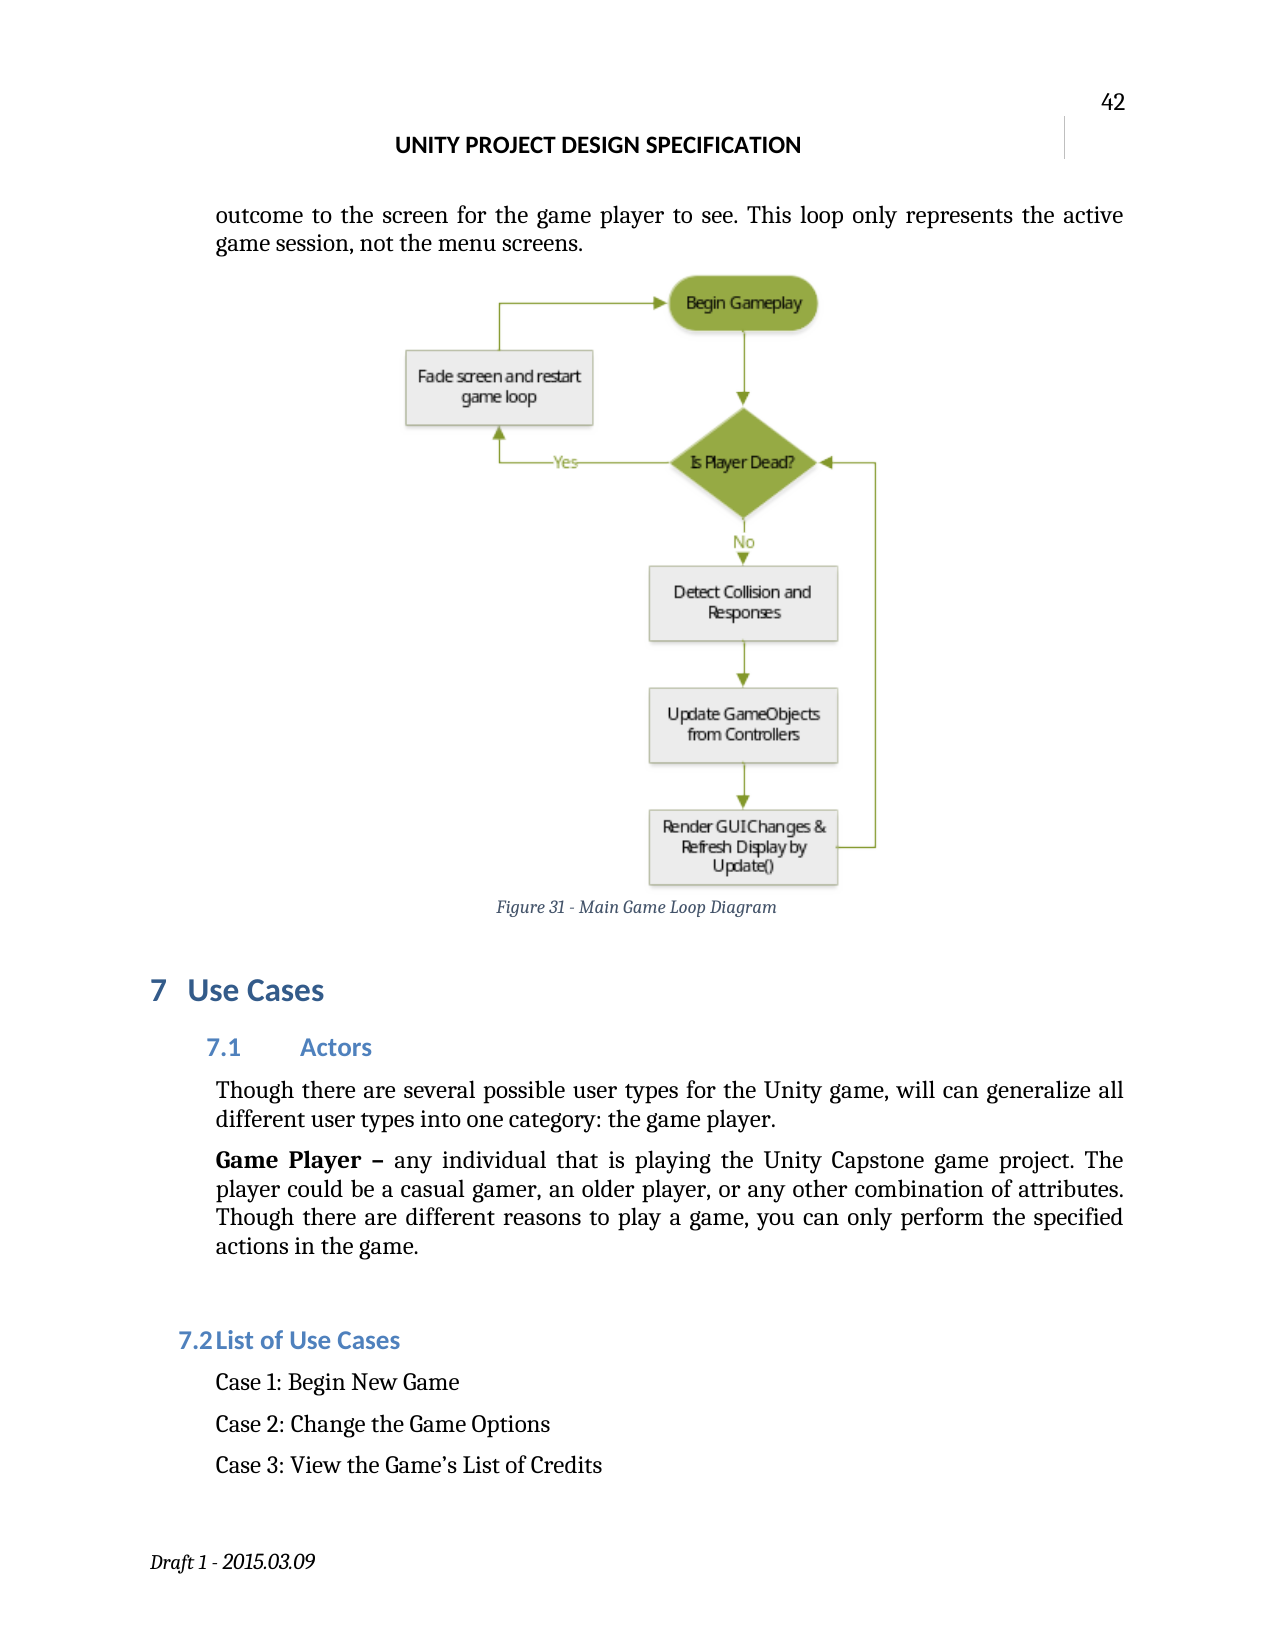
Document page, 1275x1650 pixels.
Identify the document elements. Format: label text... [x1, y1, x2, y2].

subtitle List of Use Cases [178, 1323, 1125, 1356]
text Case 3: View the Game’s List of Credits [216, 1451, 1125, 1479]
text Though there are several possible user types for the Unity game, will can generalize all different user types into one category: the game player. [216, 1076, 1125, 1133]
text Game Player – any individual that is playing the Unity Capstone game project. The player could be a casual gamer, an older player, or any other combination of attributes. Though there are different reasons to play a game, you can only perform the specified actions in the game. [216, 1146, 1125, 1261]
subtitle Use Cases [150, 969, 1125, 1009]
text Case 2: Change the Game Options [216, 1409, 1125, 1438]
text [216, 201, 1125, 258]
text Case 1: Begin New Game [216, 1368, 1125, 1397]
subtitle Actors [206, 1030, 1125, 1063]
